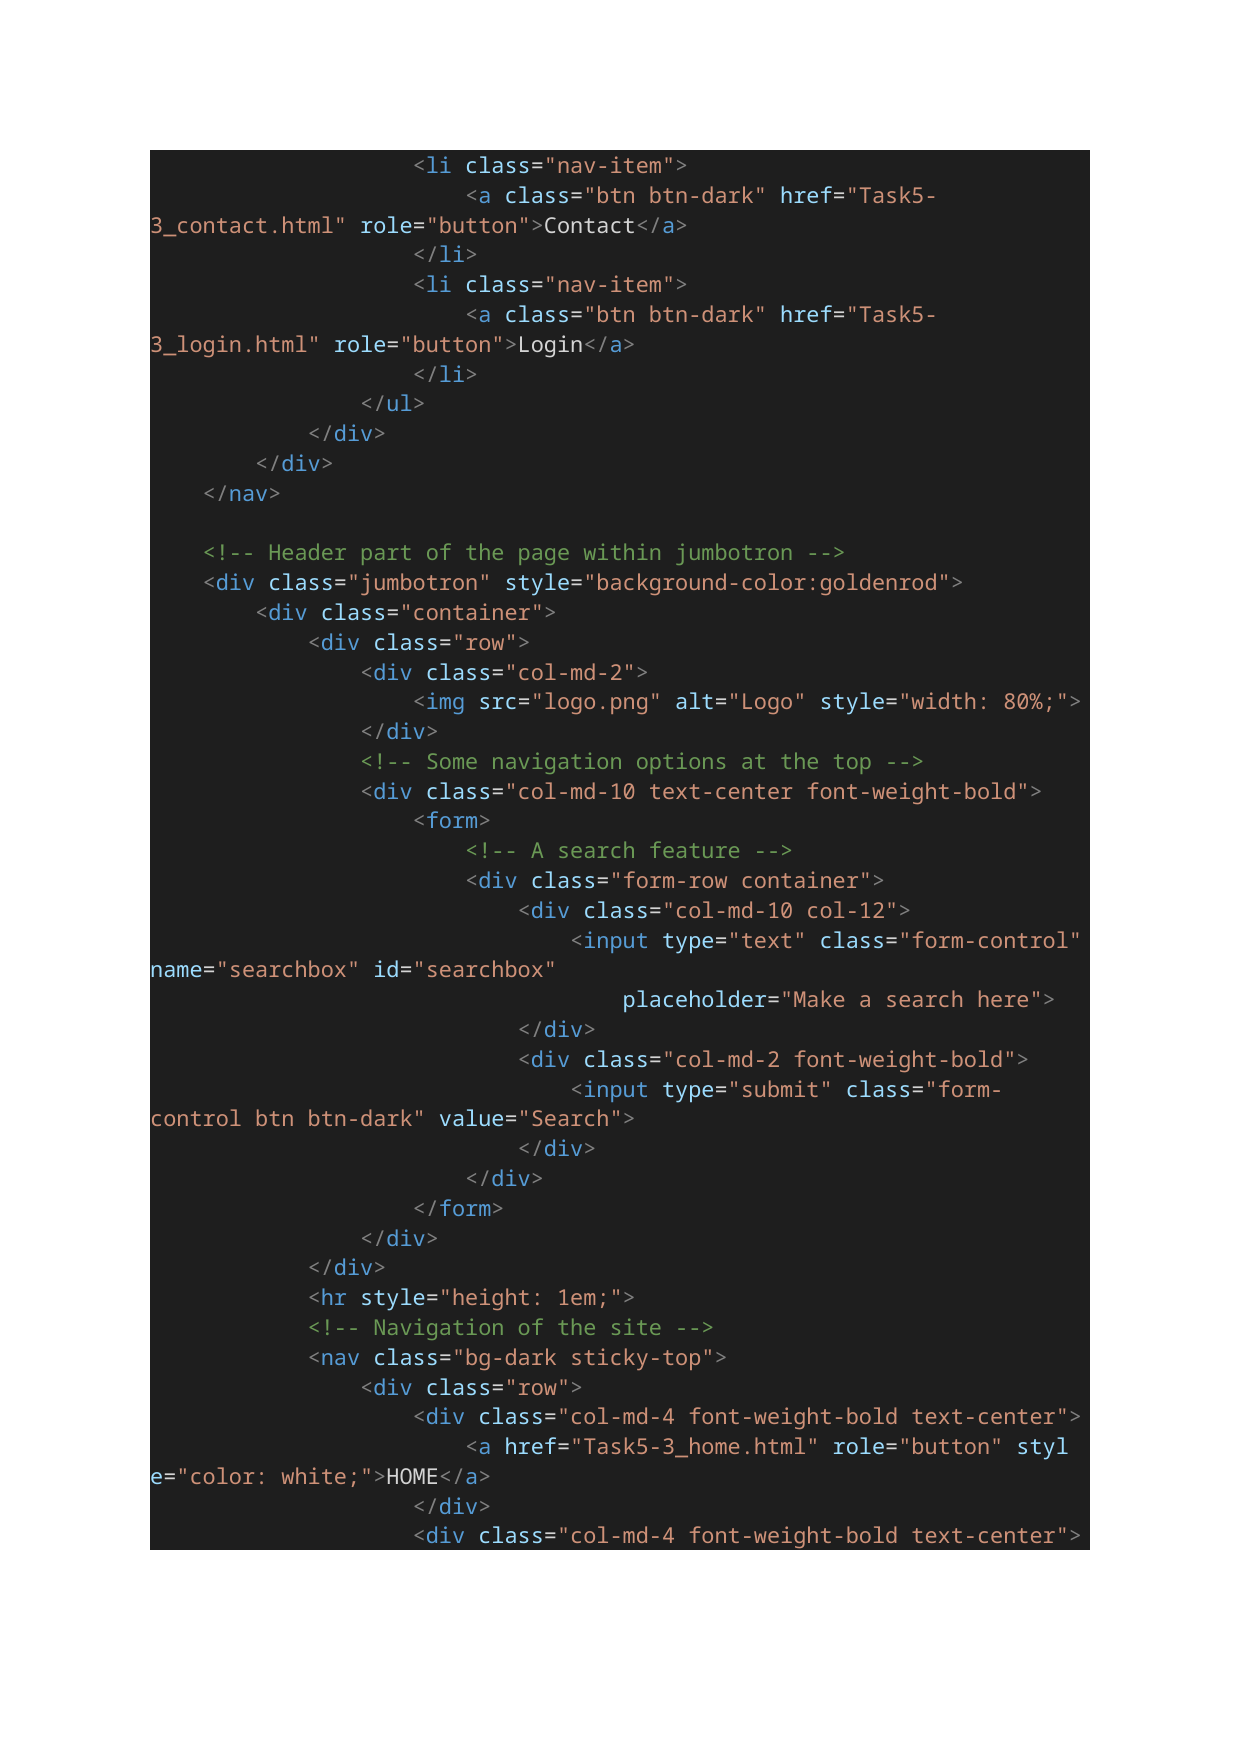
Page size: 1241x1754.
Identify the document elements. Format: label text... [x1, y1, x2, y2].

text <a class="btn btn-dark" href="Task5-3_login.html" role="button">Login</a> [150, 299, 1090, 358]
text <div class="col-md-2"> [150, 656, 1090, 686]
text </ul> [150, 388, 1090, 418]
text <div class="form-row container"> [150, 865, 1090, 895]
text </div> [150, 1252, 1090, 1282]
text <div class="row"> [150, 627, 1090, 656]
text <div class="jumbotron" style="background-color:goldenrod"> [150, 567, 1090, 597]
text <li class="nav-item"> [150, 269, 1090, 299]
text </div> [150, 448, 1090, 478]
text </div> [150, 1014, 1090, 1044]
text <input type="text" class="form-control" name="searchbox" id="searchbox" [150, 924, 1090, 984]
text </div> [150, 418, 1090, 448]
text <input type="submit" class="form-control btn btn-dark" value="Search"> [150, 1073, 1090, 1133]
text </div> [150, 1133, 1090, 1163]
text </div> [150, 1491, 1090, 1520]
text <a class="btn btn-dark" href="Task5-3_contact.html" role="button">Contact</a> [150, 180, 1090, 239]
text <div class="container"> [150, 597, 1090, 627]
text <li class="nav-item"> [150, 150, 1090, 180]
text </li> [150, 239, 1090, 269]
text </nav> [150, 478, 1090, 507]
text </form> [150, 1193, 1090, 1222]
text <a href="Task5-3_home.html" role="button" style="color: white;">HOME</a> [150, 1431, 1090, 1491]
text </div> [150, 1222, 1090, 1252]
text <!-- Some navigation options at the top --> [150, 746, 1090, 776]
text <div class="row"> [150, 1371, 1090, 1401]
text <nav class="bg-dark sticky-top"> [150, 1342, 1090, 1371]
text <hr style="height: 1em;"> [150, 1282, 1090, 1312]
text </li> [150, 358, 1090, 388]
text </div> [150, 716, 1090, 746]
text <form> [150, 805, 1090, 835]
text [150, 1520, 1090, 1550]
text <!-- A search feature --> [150, 835, 1090, 865]
text <!-- Navigation of the site --> [150, 1312, 1090, 1342]
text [150, 1401, 1090, 1431]
text <!-- Header part of the page within jumbotron --> [150, 537, 1090, 567]
text <img src="logo.png" alt="Logo" style="width: 80%;"> [150, 686, 1090, 716]
text placeholder="Make a search here"> [150, 984, 1090, 1014]
text </div> [150, 1163, 1090, 1193]
text <div class="col-md-2 font-weight-bold"> [150, 1044, 1090, 1073]
text <div class="col-md-10 col-12"> [150, 895, 1090, 924]
text <div class="col-md-10 text-center font-weight-bold"> [150, 776, 1090, 805]
